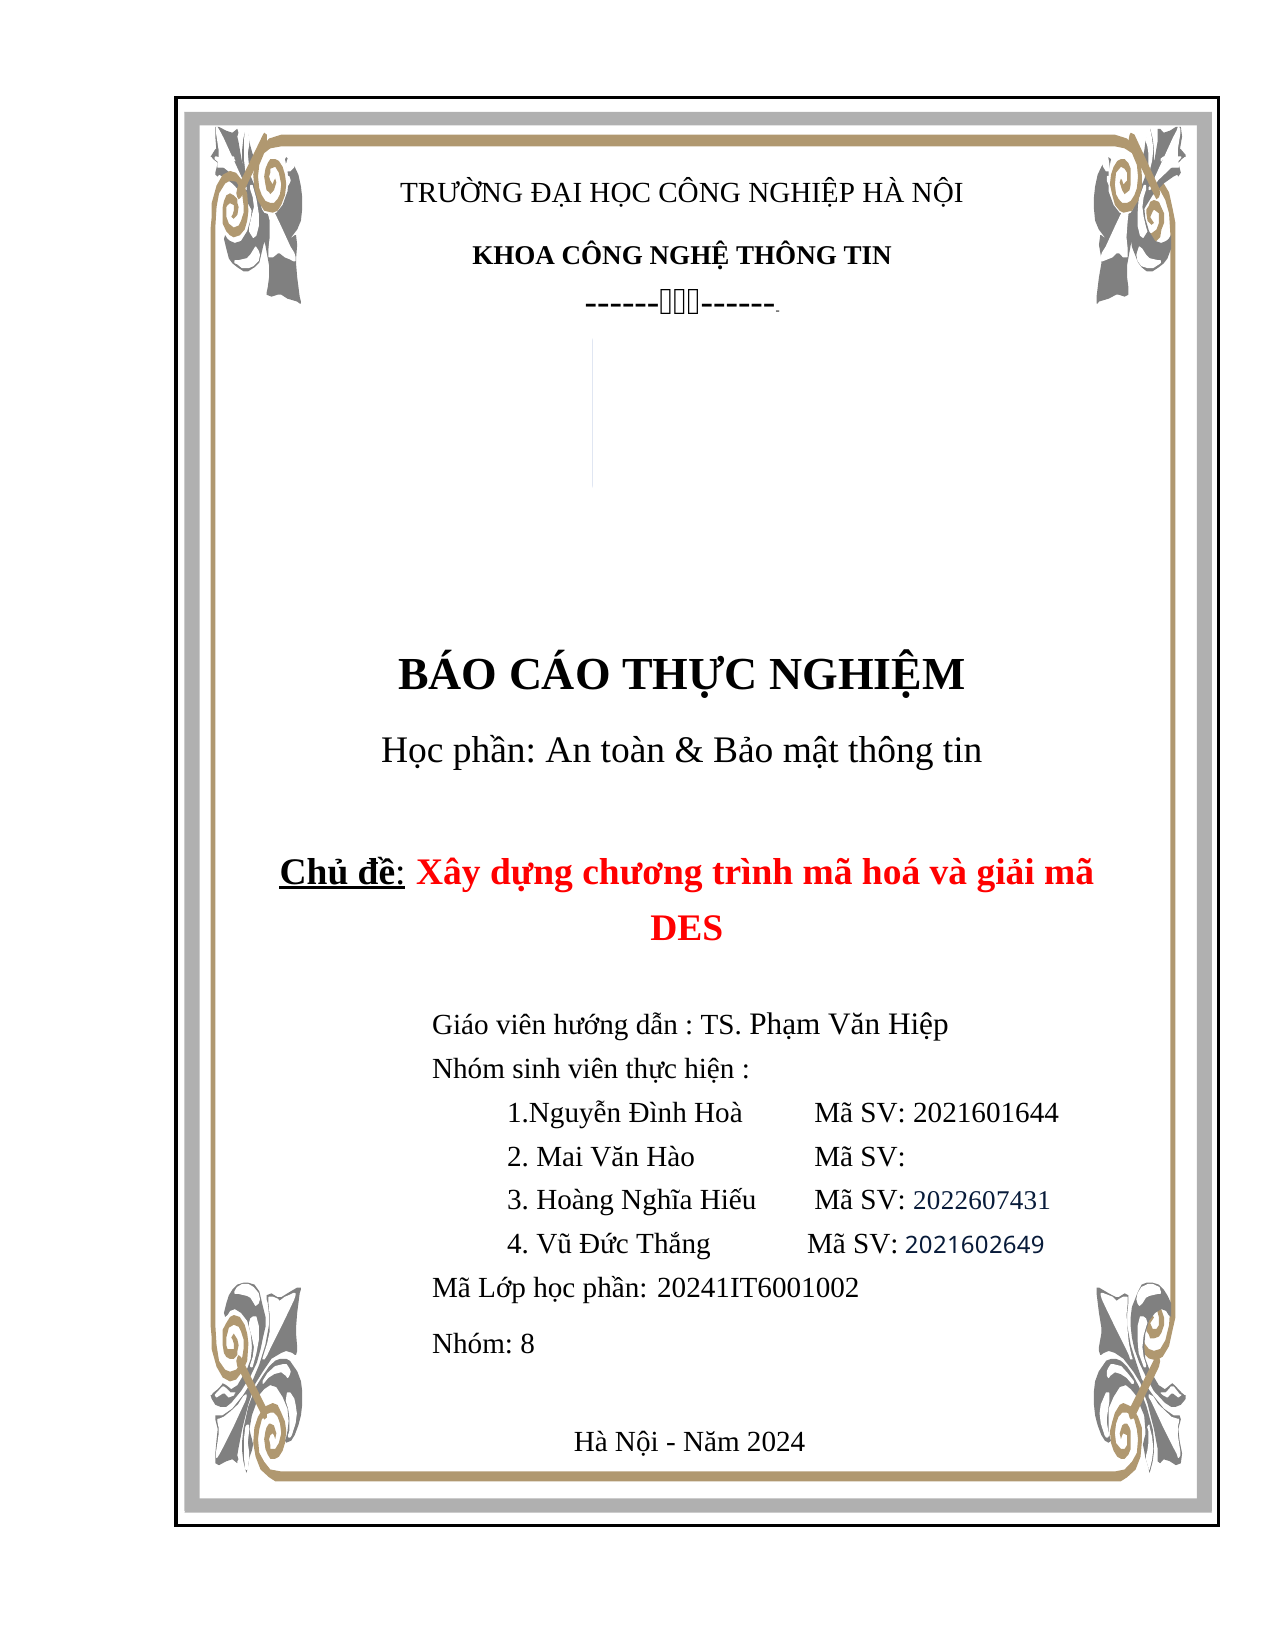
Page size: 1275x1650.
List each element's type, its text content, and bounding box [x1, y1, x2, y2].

text BÁO CÁO THỰC NGHIỆM [207, 647, 1157, 700]
text Nhóm sinh viên thực hiện : [207, 1052, 1157, 1085]
text 1.Nguyễn Đình Hoà Mã SV: 2021601644 [432, 1095, 1157, 1129]
text Nhóm: 8 [357, 1326, 1157, 1360]
text ------------- [207, 279, 1157, 323]
text Giáo viên hướng dẫn : TS. Phạm Văn Hiệp [207, 1005, 1157, 1041]
text 2. Mai Văn Hào Mã SV: [432, 1139, 1157, 1172]
title KHOA CÔNG NGHỆ THÔNG TIN [207, 239, 1157, 270]
text 4. Vũ Đức Thắng Mã SV: 2021602649 [432, 1226, 1157, 1260]
text Mã Lớp học phần: 20241IT6001002 [357, 1270, 1157, 1304]
text 3. Hoàng Nghĩa Hiếu Mã SV: 2022607431 [432, 1182, 1157, 1216]
text Hà Nội - Năm 2024 [222, 1424, 1157, 1458]
text Học phần: An toàn & Bảo mật thông tin [207, 728, 1157, 771]
text TRƯỜNG ĐẠI HỌC CÔNG NGHIỆP HÀ NỘI [207, 175, 1157, 208]
text Chủ đề: Xây dựng chương trình mã hoá và giải mã DES [266, 849, 1107, 948]
